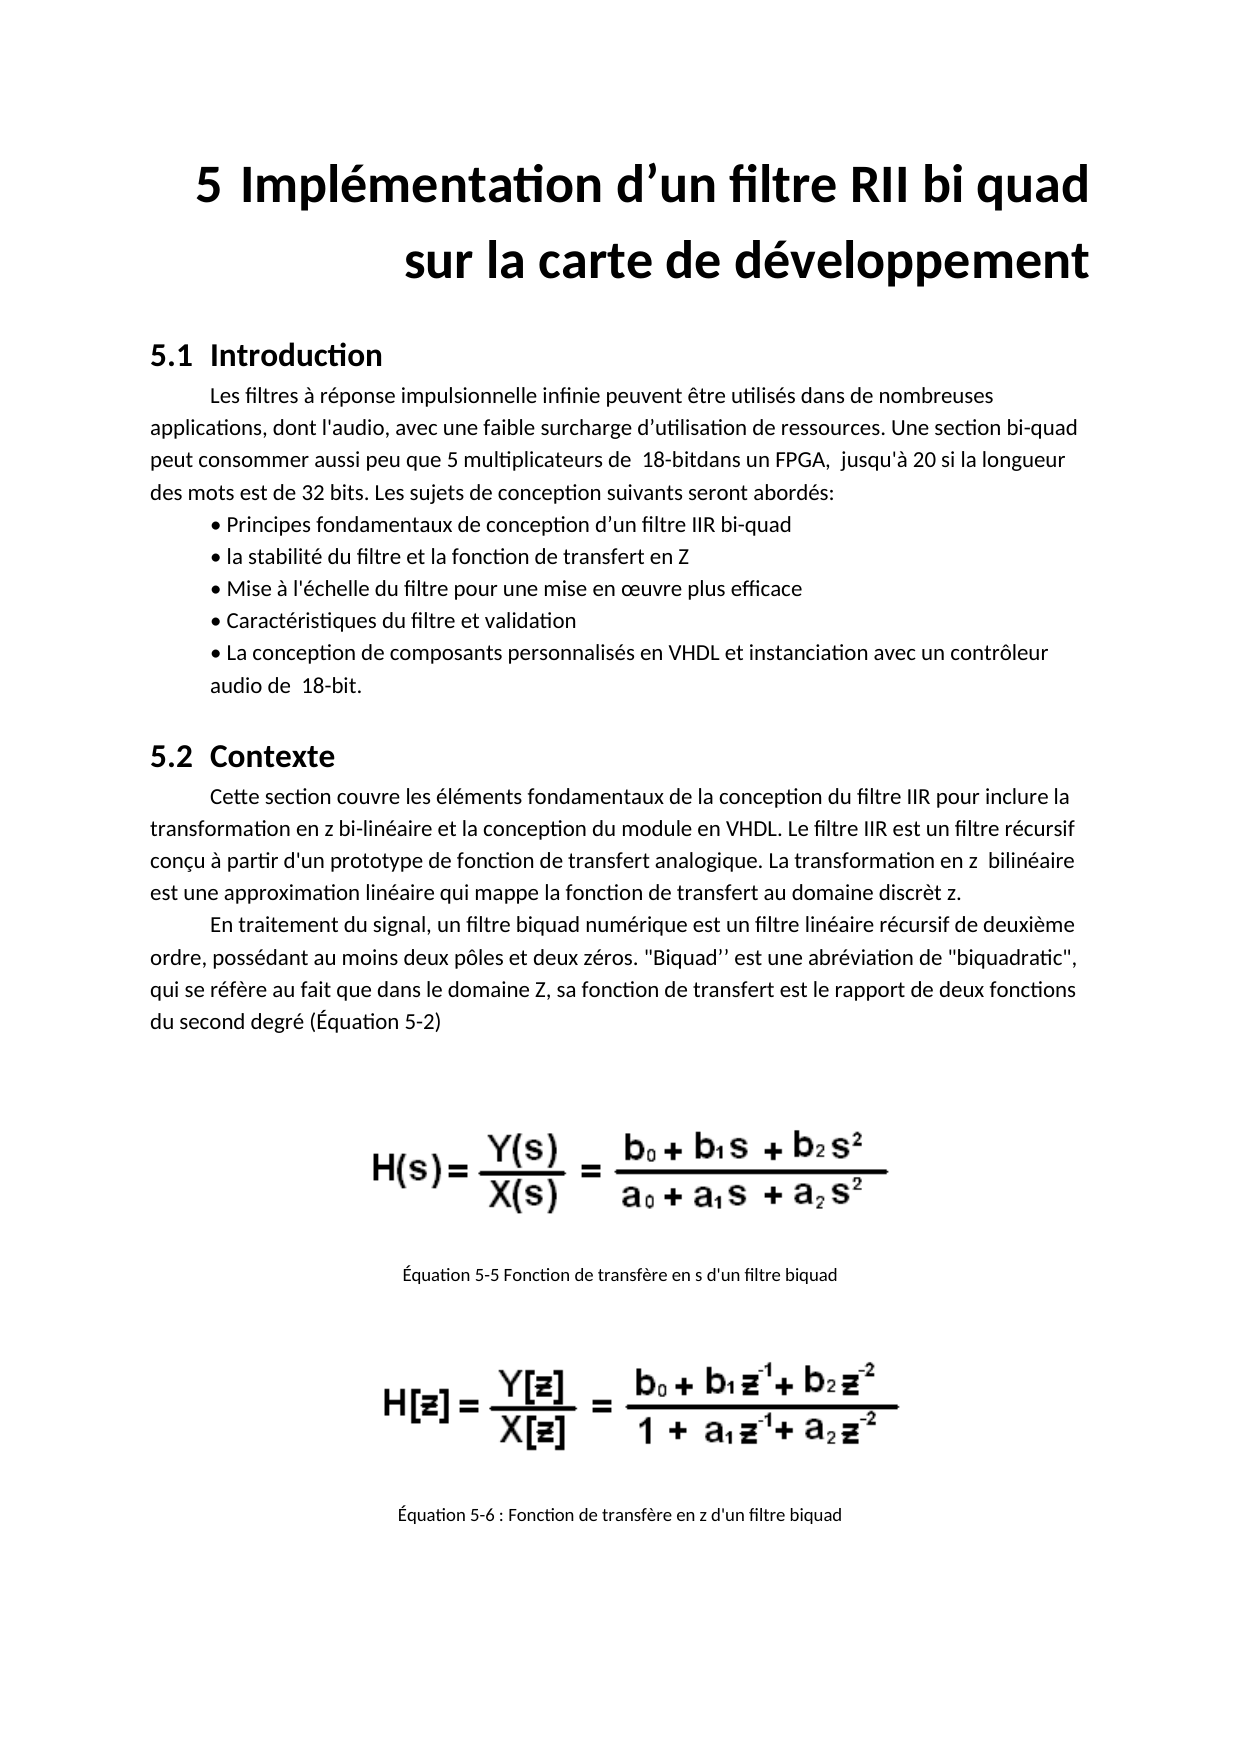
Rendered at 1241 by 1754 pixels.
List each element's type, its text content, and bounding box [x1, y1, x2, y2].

text En traitement du signal, un filtre biquad numérique est un filtre linéaire récursif de deuxième ordre, possédant au moins deux pôles et deux zéros. "Biquad’’ est une abréviation de "biquadratic", qui se réfère au fait que dans le domaine Z, sa fonction de transfert est le rapport de deux fonctions du second degré (Équation 5-2) [150, 911, 1090, 1035]
text Les filtres à réponse impulsionnelle infinie peuvent être utilisés dans de nombreuses applications, dont l'audio, avec une faible surcharge d’utilisation de ressources. Une section bi-quad peut consommer aussi peu que 5 multiplicateurs de 18-bitdans un FPGA, jusqu'à 20 si la longueur des mots est de 32 bits. Les sujets de conception suivants seront abordés: [150, 381, 1090, 506]
text • La conception de composants personnalisés en VHDL et instanciation avec un contrôleur audio de 18-bit. [210, 638, 1090, 699]
subtitle Contexte [150, 735, 1090, 776]
text Cette section couvre les éléments fondamentaux de la conception du filtre IIR pour inclure la transformation en z bi-linéaire et la conception du module en VHDL. Le filtre IIR est un filtre récursif conçu à partir d'un prototype de fonction de transfert analogique. La transformation en z bilinéaire est une approximation linéaire qui mappe la fonction de transfert au domaine discrèt z. [150, 782, 1090, 906]
subtitle Introduction [150, 334, 1090, 375]
text • la stabilité du filtre et la fonction de transfert en Z [150, 542, 1090, 570]
subtitle Implémentation d’un filtre RII bi quad sur la carte de développement [150, 150, 1090, 292]
text • Principes fondamentaux de conception d’un filtre IIR bi-quad [150, 510, 1090, 538]
picture [352, 1306, 948, 1499]
picture [341, 1071, 959, 1259]
text • Mise à l'échelle du filtre pour une mise en œuvre plus efficace [150, 574, 1090, 602]
text • Caractéristiques du filtre et validation [150, 606, 1090, 634]
